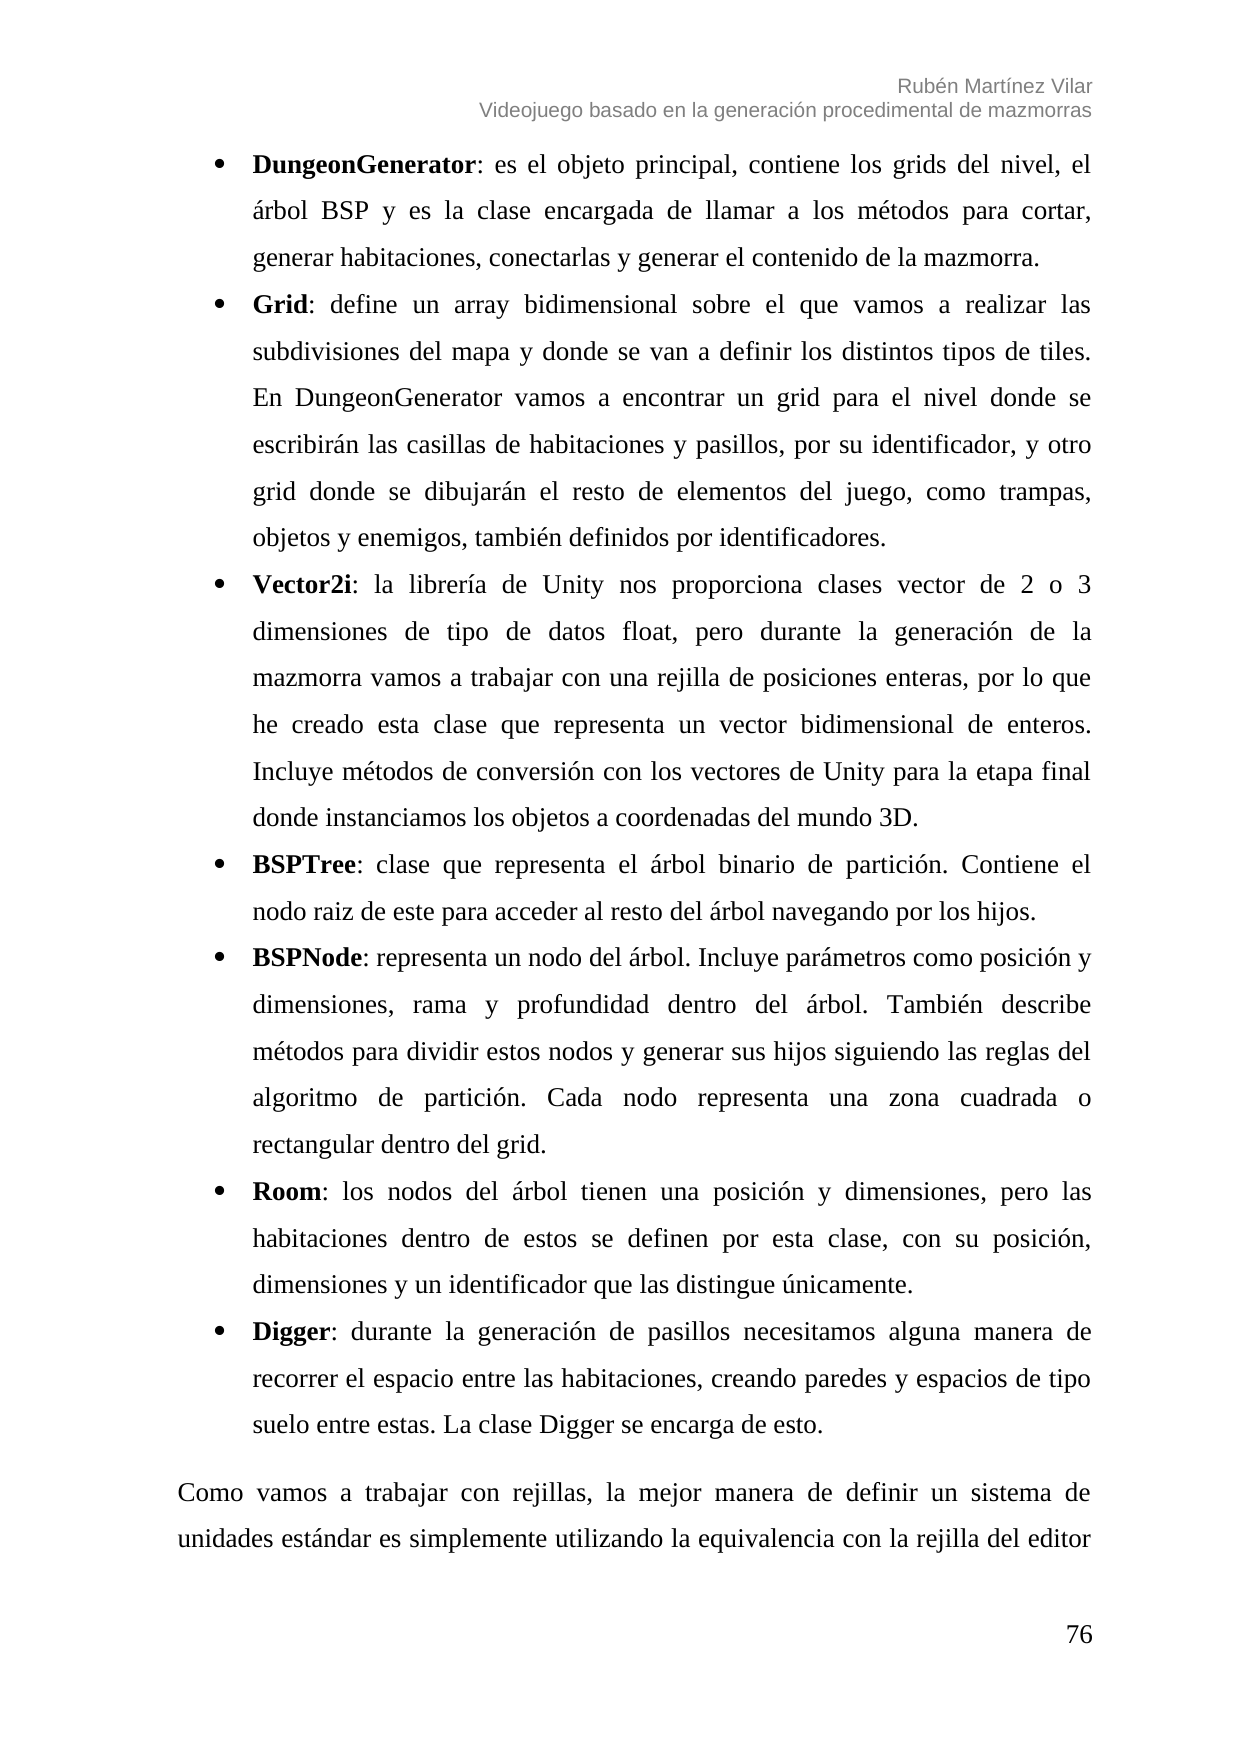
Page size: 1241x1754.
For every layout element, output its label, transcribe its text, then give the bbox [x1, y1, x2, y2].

list DungeonGenerator: es el objeto principal, contiene los grids del nivel, el árbol BSP y es la clase encargada de llamar a los métodos para cortar, generar habitaciones, conectarlas y generar el contenido de la mazmorra. [215, 148, 1092, 272]
list Vector2i: la librería de Unity nos proporciona clases vector de 2 o 3 dimensiones de tipo de datos float, pero durante la generación de la mazmorra vamos a trabajar con una rejilla de posiciones enteras, por lo que he creado esta clase que representa un vector bidimensional de enteros. Incluye métodos de conversión con los vectores de Unity para la etapa final donde instanciamos los objetos a coordenadas del mundo 3D. [215, 568, 1092, 832]
list Grid: define un array bidimensional sobre el que vamos a realizar las subdivisiones del mapa y donde se van a definir los distintos tipos de tiles. En DungeonGenerator vamos a encontrar un grid para el nivel donde se escribirán las casillas de habitaciones y pasillos, por su identificador, y otro grid donde se dibujarán el resto de elementos del juego, como trampas, objetos y enemigos, también definidos por identificadores. [215, 288, 1092, 552]
list Digger: durante la generación de pasillos necesitamos alguna manera de recorrer el espacio entre las habitaciones, creando paredes y espacios de tipo suelo entre estas. La clase Digger se encarga de esto. [215, 1315, 1092, 1439]
list BSPTree: clase que representa el árbol binario de partición. Contiene el nodo raiz de este para acceder al resto del árbol navegando por los hijos. [215, 848, 1092, 926]
list BSPNode: representa un nodo del árbol. Incluye parámetros como posición y dimensiones, rama y profundidad dentro del árbol. También describe métodos para dividir estos nodos y generar sus hijos siguiendo las reglas del algoritmo de partición. Cada nodo representa una zona cuadrada o rectangular dentro del grid. [215, 941, 1092, 1159]
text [177, 1476, 1092, 1554]
list Room: los nodos del árbol tienen una posición y dimensiones, pero las habitaciones dentro de estos se definen por esta clase, con su posición, dimensiones y un identificador que las distingue únicamente. [215, 1175, 1092, 1299]
